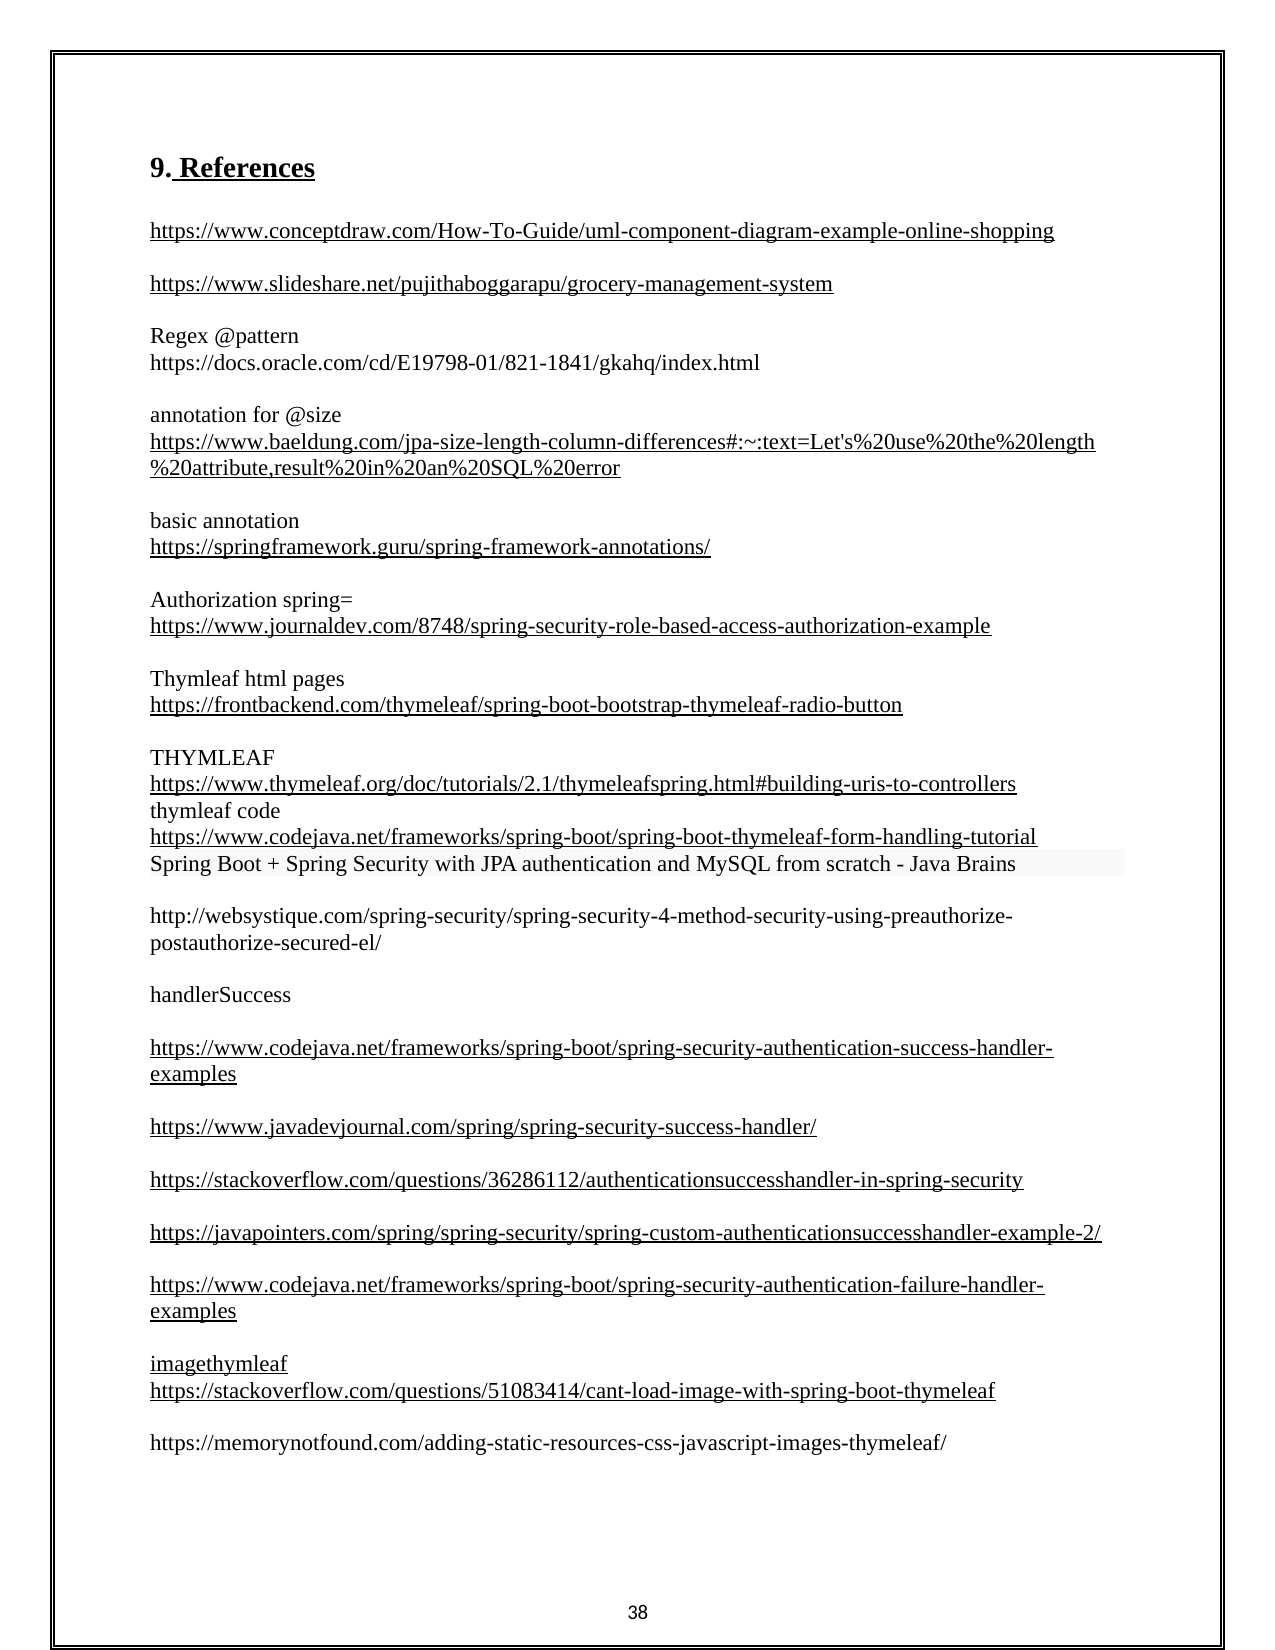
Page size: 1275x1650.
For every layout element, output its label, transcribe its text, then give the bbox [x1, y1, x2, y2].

text thymleaf code [150, 797, 1125, 823]
text https://frontbackend.com/thymeleaf/spring-boot-bootstrap-thymeleaf-radio-button [150, 691, 1125, 718]
text handlerSuccess [150, 981, 1125, 1008]
text https://www.conceptdraw.com/How-To-Guide/uml-component-diagram-example-online-shopping [150, 217, 1125, 243]
text https://docs.oracle.com/cd/E19798-01/821-1841/gkahq/index.html [150, 349, 1125, 375]
text https://www.journaldev.com/8748/spring-security-role-based-access-authorization-example [150, 612, 1125, 639]
text Authorization spring= [150, 586, 1125, 612]
text https://www.codejava.net/frameworks/spring-boot/spring-security-authentication-success-handler-examples [150, 1034, 1125, 1087]
text Thymleaf html pages [150, 665, 1125, 691]
text http://websystique.com/spring-security/spring-security-4-method-security-using-preauthorize-postauthorize-secured-el/ [150, 902, 1125, 955]
text https://memorynotfound.com/adding-static-resources-css-javascript-images-thymeleaf/ [150, 1429, 1125, 1456]
text basic annotation [150, 507, 1125, 533]
text Spring Boot + Spring Security with JPA authentication and MySQL from scratch - Java Brains [150, 849, 1125, 876]
text https://stackoverflow.com/questions/36286112/authenticationsuccesshandler-in-spring-security [150, 1166, 1125, 1192]
text https://javapointers.com/spring/spring-security/spring-custom-authenticationsuccesshandler-example-2/ [150, 1218, 1125, 1245]
text annotation for @size [150, 402, 1125, 428]
text https://www.codejava.net/frameworks/spring-boot/spring-security-authentication-failure-handler-examples [150, 1271, 1125, 1324]
text imagethymleaf [150, 1350, 1125, 1377]
text https://springframework.guru/spring-framework-annotations/ [150, 533, 1125, 560]
text 9. References [150, 150, 1125, 183]
text https://www.slideshare.net/pujithaboggarapu/grocery-management-system [150, 270, 1125, 296]
text THYMLEAF [150, 744, 1125, 771]
text Regex @pattern [150, 322, 1125, 349]
text https://stackoverflow.com/questions/51083414/cant-load-image-with-spring-boot-thymeleaf [150, 1377, 1125, 1403]
text https://www.javadevjournal.com/spring/spring-security-success-handler/ [150, 1113, 1125, 1139]
text https://www.thymeleaf.org/doc/tutorials/2.1/thymeleafspring.html#building-uris-to-controllers [150, 771, 1125, 797]
text https://www.codejava.net/frameworks/spring-boot/spring-boot-thymeleaf-form-handling-tutorial [150, 823, 1125, 849]
text https://www.baeldung.com/jpa-size-length-column-differences#:~:text=Let's%20use%20the%20length%20attribute,result%20in%20an%20SQL%20error [150, 428, 1125, 481]
